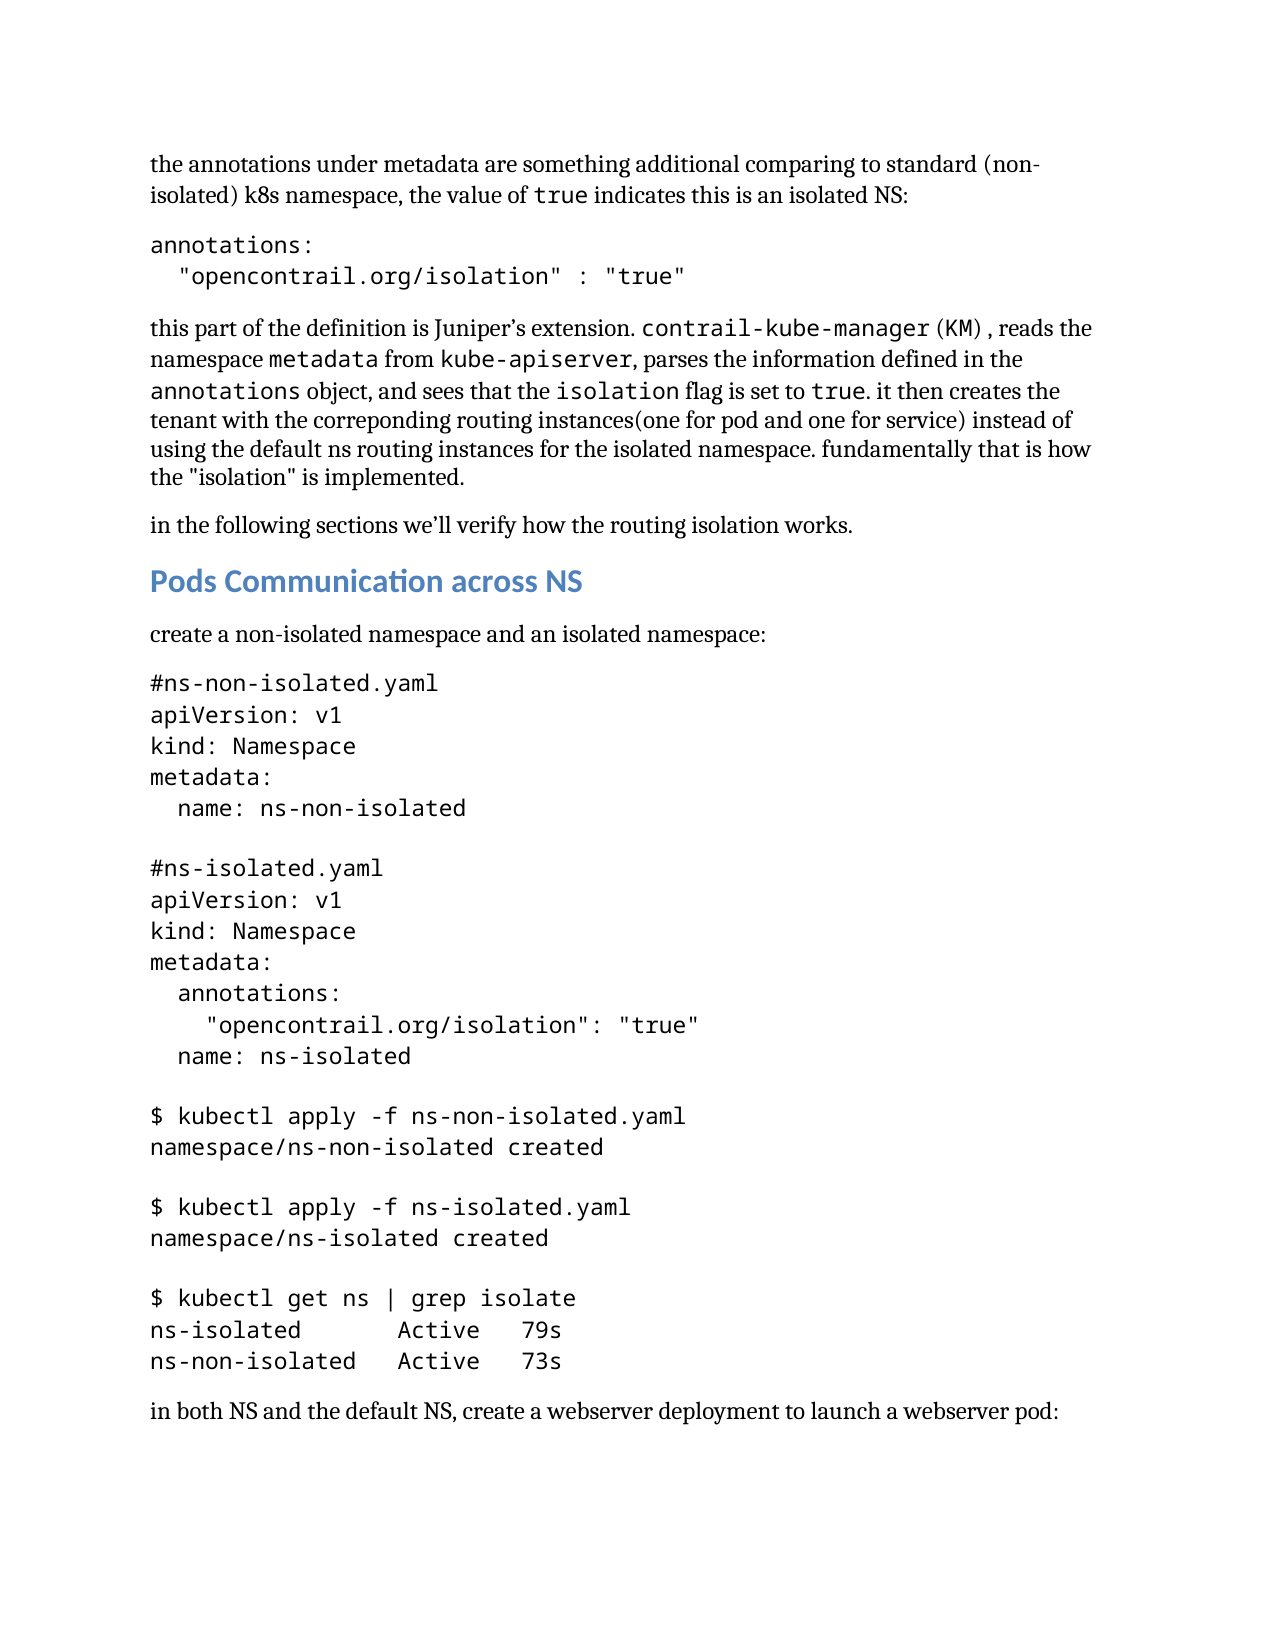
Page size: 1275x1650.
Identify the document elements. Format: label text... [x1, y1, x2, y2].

text the annotations under metadata are something additional comparing to standard (non-isolated) k8s namespace, the value of true indicates this is an isolated NS: [150, 150, 1125, 210]
text annotations: "opencontrail.org/isolation" : "true" [150, 229, 1125, 291]
text in the following sections we’ll verify how the routing isolation works. [150, 511, 1125, 539]
subtitle Pods Communication across NS [150, 560, 1125, 601]
text #ns-non-isolated.yaml apiVersion: v1 kind: Namespace metadata: name: ns-non-isolated #ns-isolated.yaml apiVersion: v1 kind: Namespace metadata: annotations: "opencontrail.org/isolation": "true" name: ns-isolated $ kubectl apply -f ns-non-isolated.yaml namespace/ns-non-isolated created $ kubectl apply -f ns-isolated.yaml namespace/ns-isolated created $ kubectl get ns | grep isolate ns-isolated Active 79s ns-non-isolated Active 73s [150, 667, 1125, 1376]
text in both NS and the default NS, create a webserver deployment to launch a webserver pod: [150, 1397, 1125, 1426]
text create a non-isolated namespace and an isolated namespace: [150, 620, 1125, 649]
text this part of the definition is Juniper’s extension. contrail-kube-manager (KM) , reads the namespace metadata from kube-apiserver, parses the information defined in the annotations object, and sees that the isolation flag is set to true. it then creates the tenant with the correponding routing instances(one for pod and one for service) instead of using the default ns routing instances for the isolated namespace. fundamentally that is how the "isolation" is implemented. [150, 312, 1125, 492]
